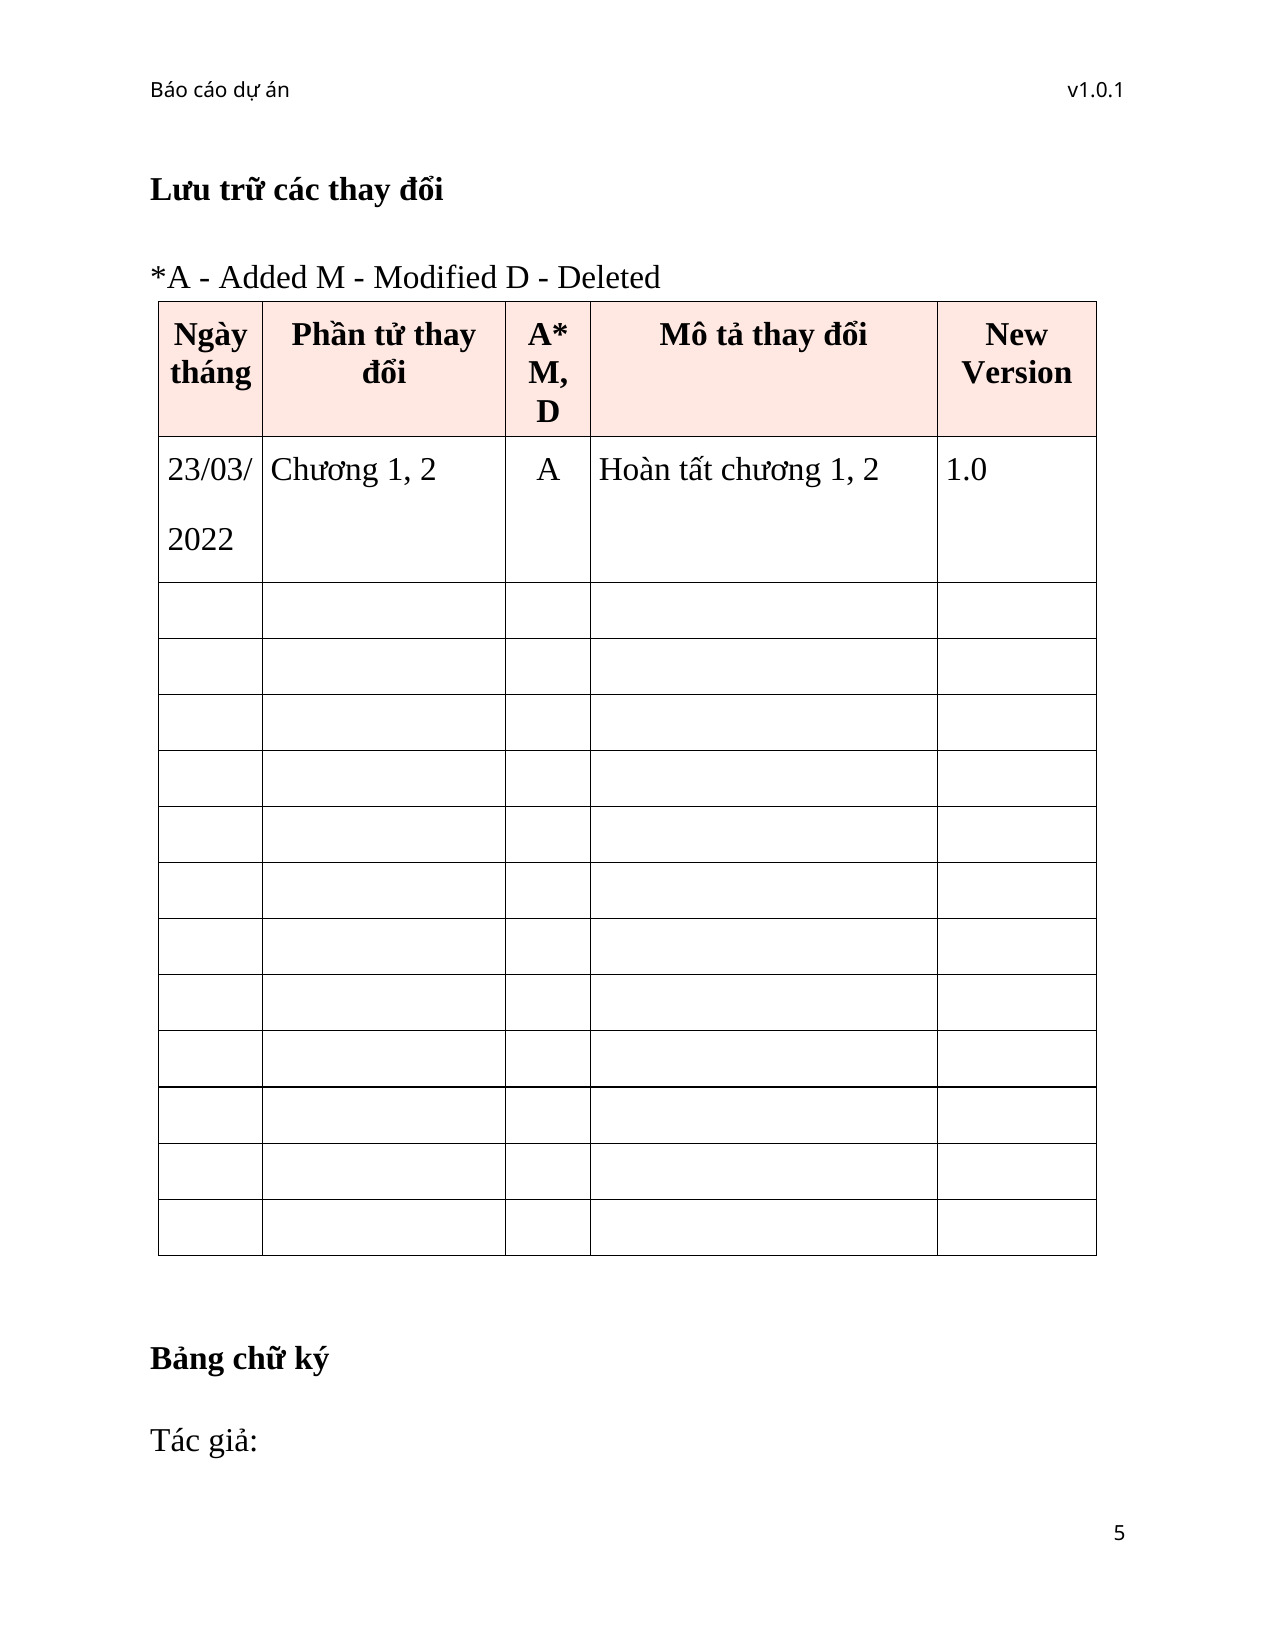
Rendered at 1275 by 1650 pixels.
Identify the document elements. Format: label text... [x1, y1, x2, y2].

table_cell [506, 751, 590, 806]
table_header A* M, D [506, 302, 590, 436]
table_header Ngày tháng [159, 302, 262, 436]
table_cell Chương 1, 2 [263, 437, 505, 582]
table_cell [263, 1088, 505, 1142]
table_cell [263, 583, 505, 638]
table_cell [263, 919, 505, 974]
table_cell [159, 975, 262, 1030]
table_cell [506, 1144, 590, 1198]
table_cell [591, 863, 937, 918]
table_cell [159, 1200, 262, 1254]
table_cell [938, 751, 1096, 806]
table_cell [159, 639, 262, 694]
table_cell [938, 919, 1096, 974]
table_cell [506, 583, 590, 638]
table_cell [263, 1031, 505, 1086]
table_cell [159, 807, 262, 862]
table_cell [263, 975, 505, 1030]
table_cell Hoàn tất chương 1, 2 [591, 437, 937, 582]
table_cell [591, 583, 937, 638]
table_cell [506, 807, 590, 862]
table_cell [159, 583, 262, 638]
table_cell [938, 583, 1096, 638]
table_cell [506, 695, 590, 750]
table_cell [938, 639, 1096, 694]
table_cell [506, 919, 590, 974]
table_header New Version [938, 302, 1096, 436]
table_cell [591, 1200, 937, 1254]
table_cell A [506, 437, 590, 582]
table_cell [591, 695, 937, 750]
table_cell [263, 807, 505, 862]
table_cell [159, 751, 262, 806]
table_cell [591, 639, 937, 694]
table_cell [938, 1200, 1096, 1254]
table_header Phần tử thay đổi [263, 302, 505, 436]
table_cell [591, 1088, 937, 1142]
table_cell [938, 1144, 1096, 1198]
text *A - Added M - Modified D - Deleted [150, 257, 1125, 295]
table_cell [506, 639, 590, 694]
table_cell [938, 1088, 1096, 1142]
table_cell [506, 1200, 590, 1254]
text Bảng chữ ký [150, 1338, 1125, 1376]
table_header Mô tả thay đổi [591, 302, 937, 436]
table_cell [591, 751, 937, 806]
table_cell [938, 807, 1096, 862]
table_cell 23/03/ 2022 [159, 437, 262, 582]
table_cell [159, 1031, 262, 1086]
table_cell [263, 1144, 505, 1198]
table_cell [263, 695, 505, 750]
table_cell [591, 1144, 937, 1198]
table_cell [263, 1200, 505, 1254]
table_cell 1.0 [938, 437, 1096, 582]
table_cell [159, 695, 262, 750]
table_cell [506, 1031, 590, 1086]
table_cell [159, 1088, 262, 1142]
table_cell [263, 751, 505, 806]
text Tác giả: [150, 1420, 1125, 1459]
table_cell [159, 863, 262, 918]
table_cell [591, 807, 937, 862]
table_cell [591, 919, 937, 974]
table_cell [159, 919, 262, 974]
table_cell [938, 1031, 1096, 1086]
table_cell [938, 975, 1096, 1030]
table_cell [506, 975, 590, 1030]
table_cell [591, 1031, 937, 1086]
table_cell [938, 695, 1096, 750]
table_cell [506, 1088, 590, 1142]
text Lưu trữ các thay đổi [150, 169, 1125, 207]
table_cell [159, 1144, 262, 1198]
table_cell [506, 863, 590, 918]
table_cell [263, 639, 505, 694]
table_cell [591, 975, 937, 1030]
table_cell [263, 863, 505, 918]
table_cell [938, 863, 1096, 918]
